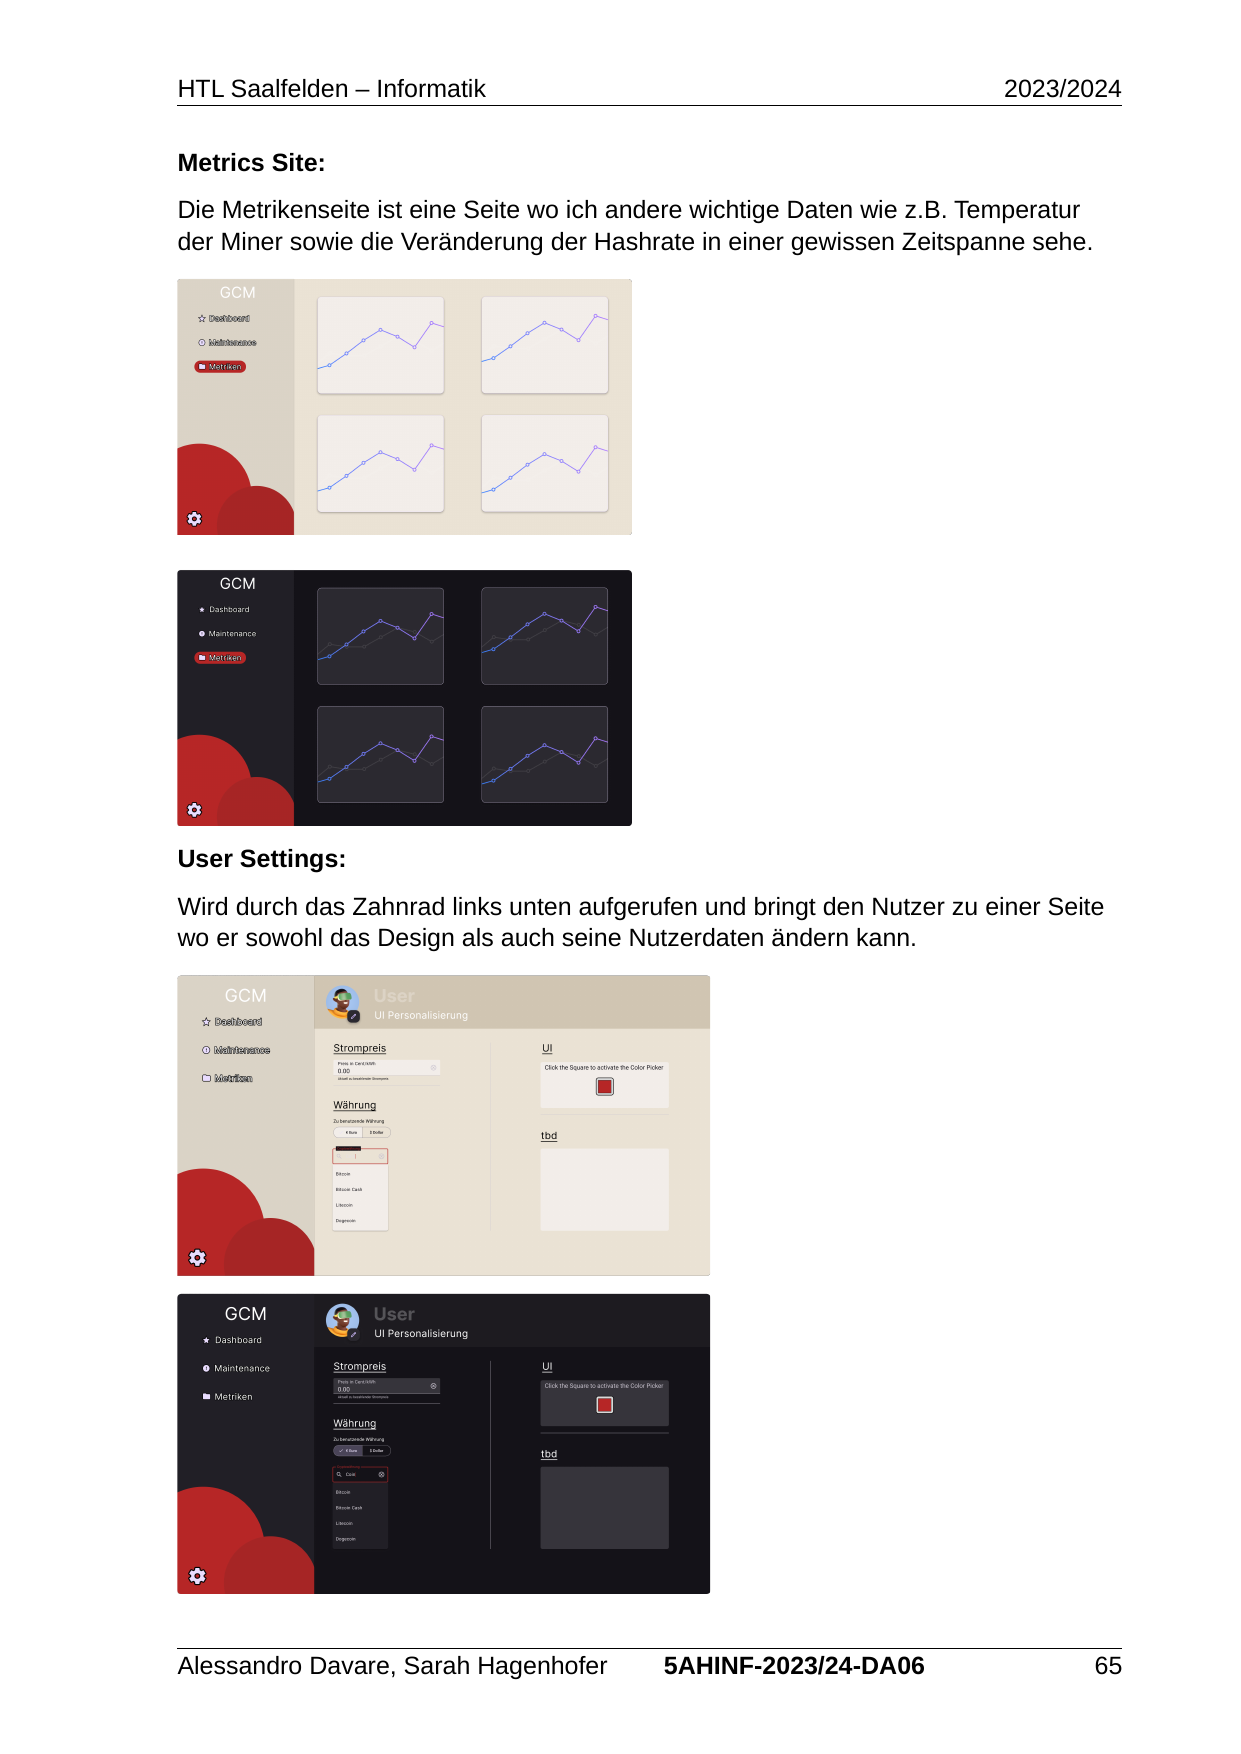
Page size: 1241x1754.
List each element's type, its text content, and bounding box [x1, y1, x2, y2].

picture [177, 970, 711, 1594]
text Die Metrikenseite ist eine Seite wo ich andere wichtige Daten wie z.B. Temperatur der Miner sowie die Veränderung der Hashrate in einer gewissen Zeitspanne sehe. [177, 195, 1122, 255]
picture [177, 274, 632, 826]
text User Settings: [177, 844, 1122, 873]
text Wird durch das Zahnrad links unten aufgerufen und bringt den Nutzer zu einer Seite wo er sowohl das Design als auch seine Nutzerdaten ändern kann. [177, 892, 1122, 952]
text Metrics Site: [177, 148, 1122, 176]
